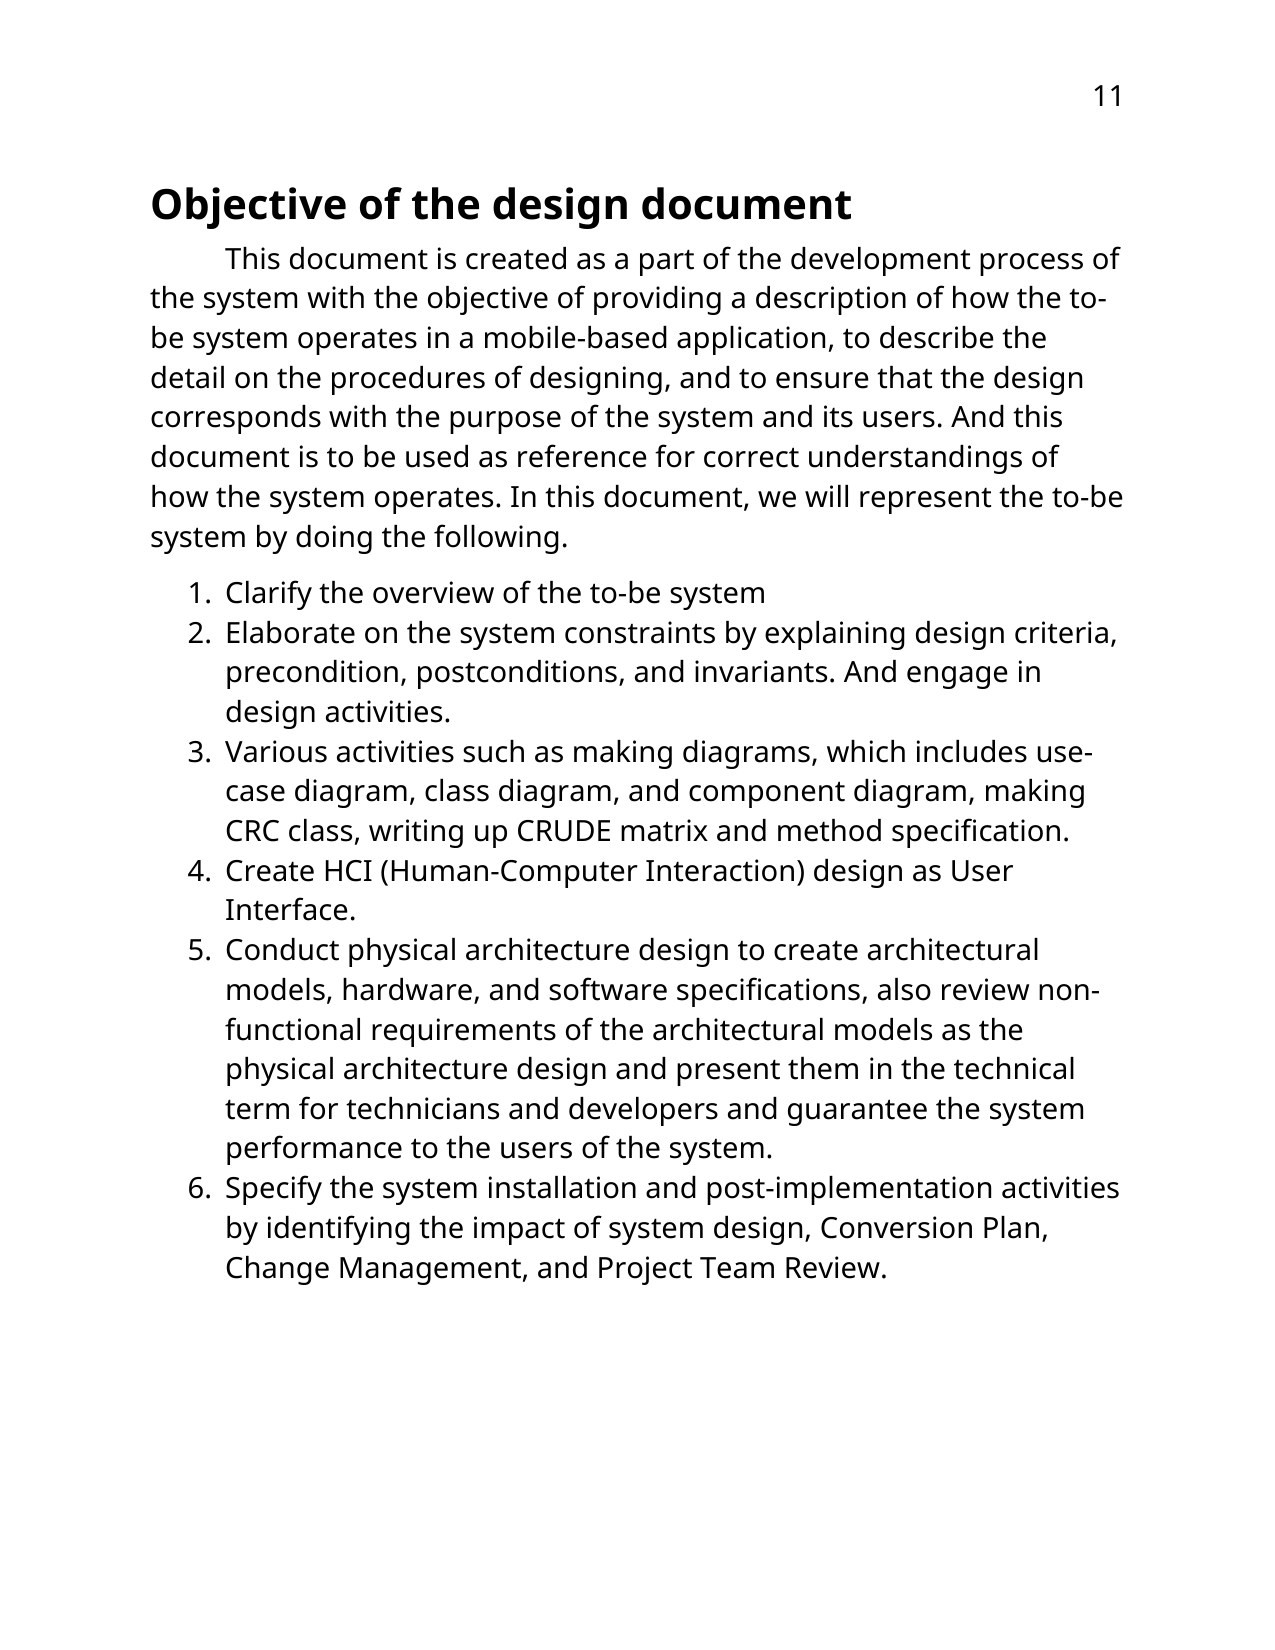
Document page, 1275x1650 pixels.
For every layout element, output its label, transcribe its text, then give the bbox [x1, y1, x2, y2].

list Elaborate on the system constraints by explaining design criteria, precondition, postconditions, and invariants. And engage in design activities. [187, 612, 1125, 731]
list Various activities such as making diagrams, which includes use-case diagram, class diagram, and component diagram, making CRC class, writing up CRUDE matrix and method specification. [187, 731, 1125, 850]
list Create HCI (Human-Computer Interaction) design as User Interface. [187, 850, 1125, 929]
list Conduct physical architecture design to create architectural models, hardware, and software specifications, also review non-functional requirements of the architectural models as the physical architecture design and present them in the technical term for technicians and developers and guarantee the system performance to the users of the system. [187, 929, 1125, 1167]
subtitle Objective of the design document [150, 175, 1125, 232]
list Specify the system installation and post-implementation activities by identifying the impact of system design, Conversion Plan, Change Management, and Project Team Review. [187, 1167, 1125, 1287]
text This document is created as a part of the development process of the system with the objective of providing a description of how the to-be system operates in a mobile-based application, to describe the detail on the procedures of designing, and to ensure that the design corresponds with the purpose of the system and its users. And this document is to be used as reference for correct understandings of how the system operates. In this document, we will represent the to-be system by doing the following. [150, 238, 1125, 556]
list Clarify the overview of the to-be system [187, 572, 1125, 612]
